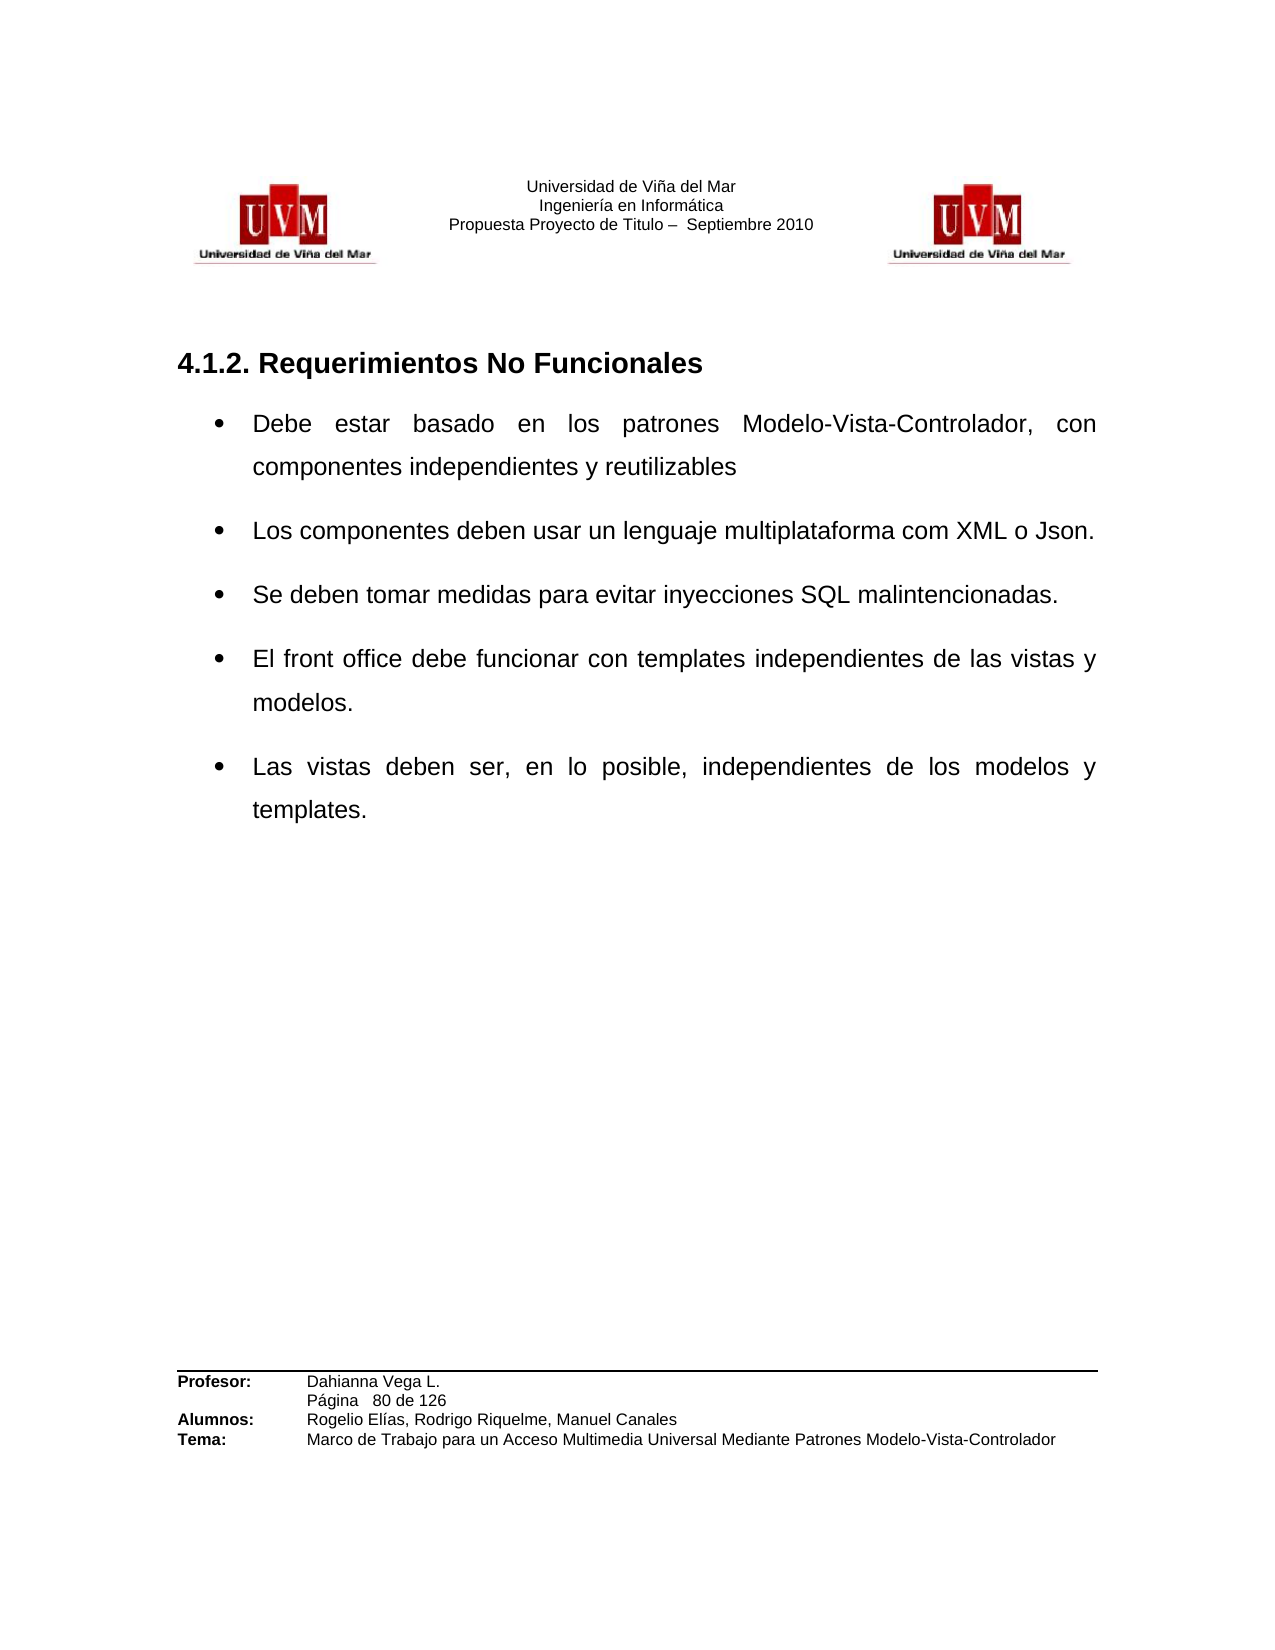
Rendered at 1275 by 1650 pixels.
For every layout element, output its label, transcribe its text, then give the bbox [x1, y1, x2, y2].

picture [871, 176, 1084, 267]
list Las vistas deben ser, en lo posible, independientes de los modelos y templates. [215, 752, 1098, 824]
list El front office debe funcionar con templates independientes de las vistas y modelos. [215, 644, 1098, 716]
picture [177, 176, 390, 267]
list Debe estar basado en los patrones Modelo-Vista-Controlador, con componentes independientes y reutilizables [215, 409, 1098, 481]
list Los componentes deben usar un lenguaje multiplataforma com XML o Json. [215, 516, 1098, 545]
list Se deben tomar medidas para evitar inyecciones SQL malintencionadas. [215, 580, 1098, 609]
subtitle 4.1.2. Requerimientos No Funcionales [177, 346, 1098, 380]
